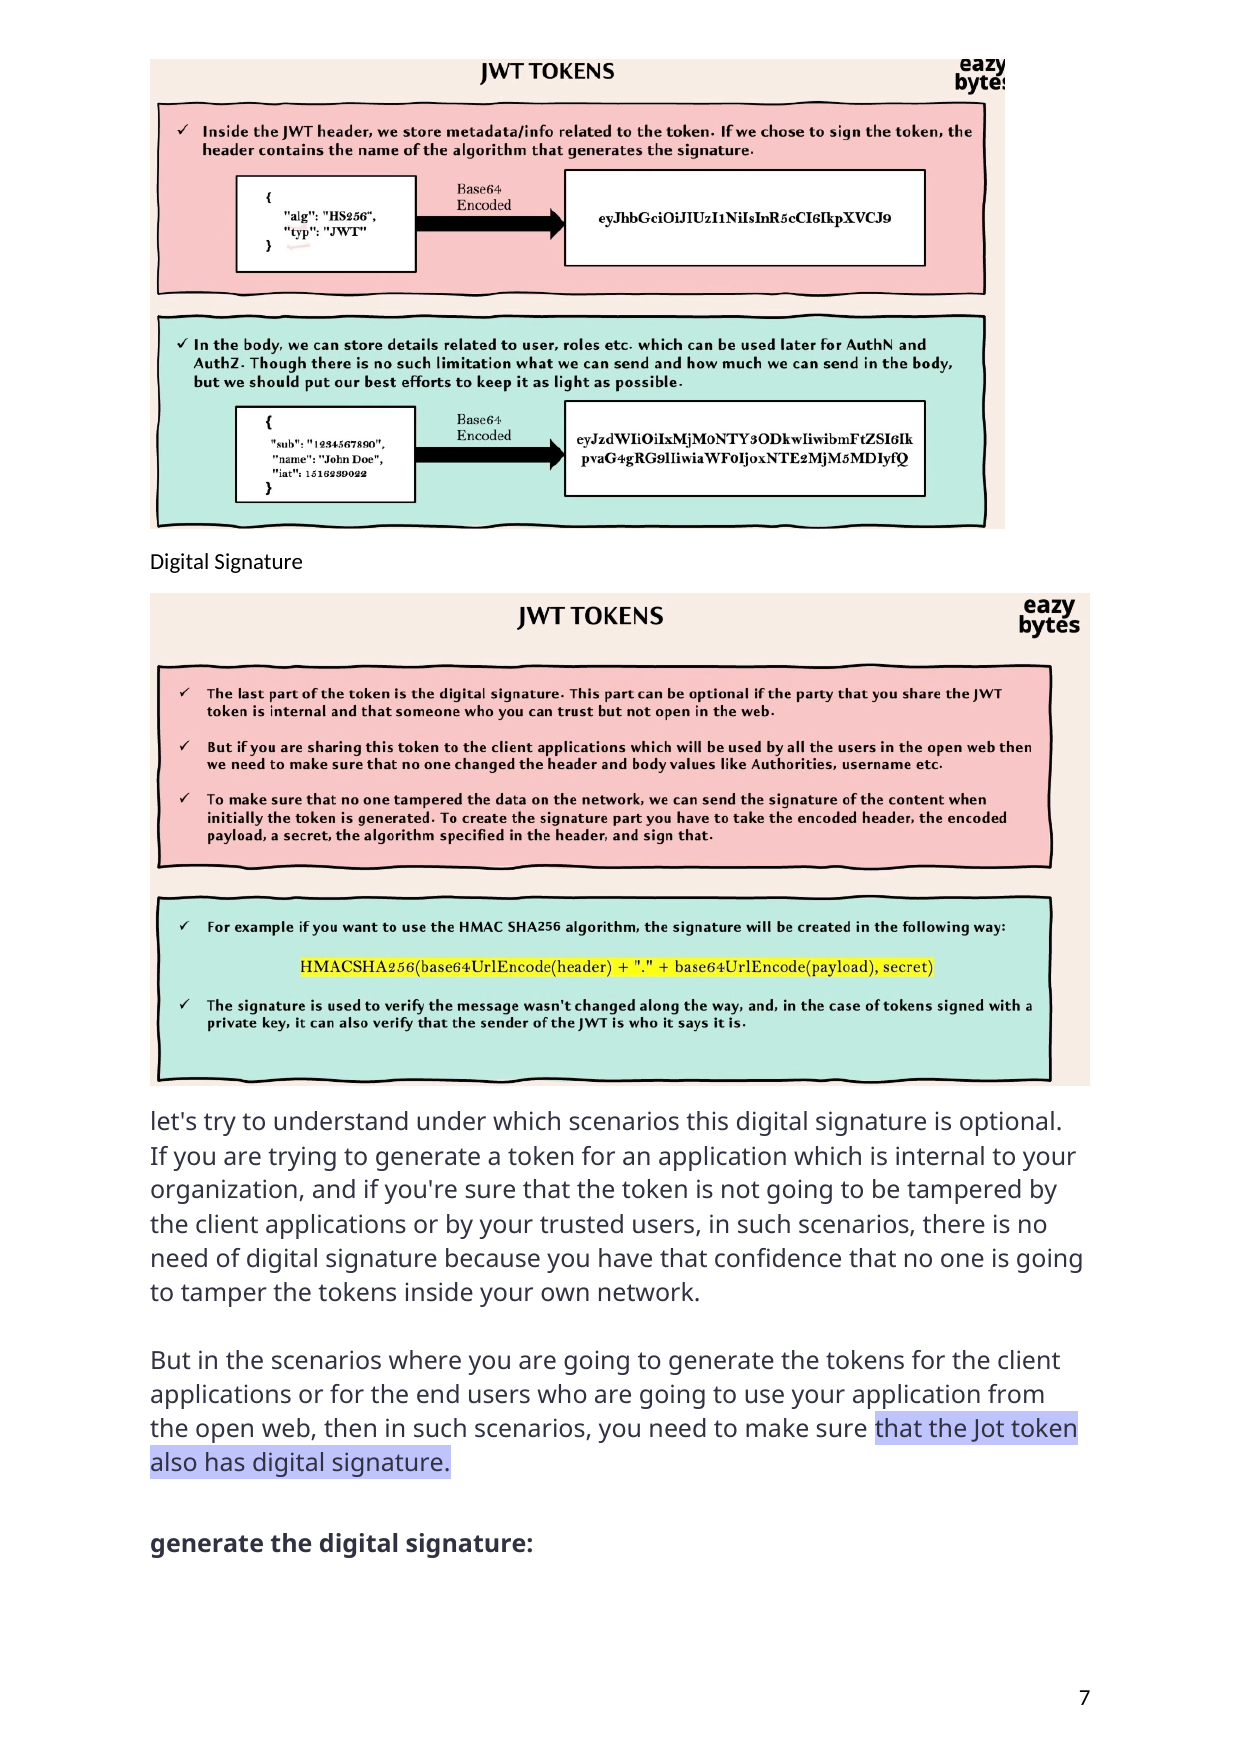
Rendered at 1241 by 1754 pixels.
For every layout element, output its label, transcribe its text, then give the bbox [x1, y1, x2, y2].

text But in the scenarios where you are going to generate the tokens for the client applications or for the end users who are going to use your application from the open web, then in such scenarios, you need to make sure that the Jot token also has digital signature. [150, 1342, 1090, 1479]
picture [150, 593, 1091, 1086]
text to tamper the tokens inside your own network. [150, 1274, 1090, 1308]
text let's try to understand under which scenarios this digital signature is optional. [150, 1104, 1090, 1138]
text Digital Signature [150, 547, 1090, 575]
text If you are trying to generate a token for an application which is internal to your organization, and if you're sure that the token is not going to be tampered by the client applications or by your trusted users, in such scenarios, there is no need of digital signature because you have that confidence that no one is going [150, 1138, 1090, 1274]
text generate the digital signature: [150, 1526, 1090, 1560]
picture [150, 59, 1005, 529]
